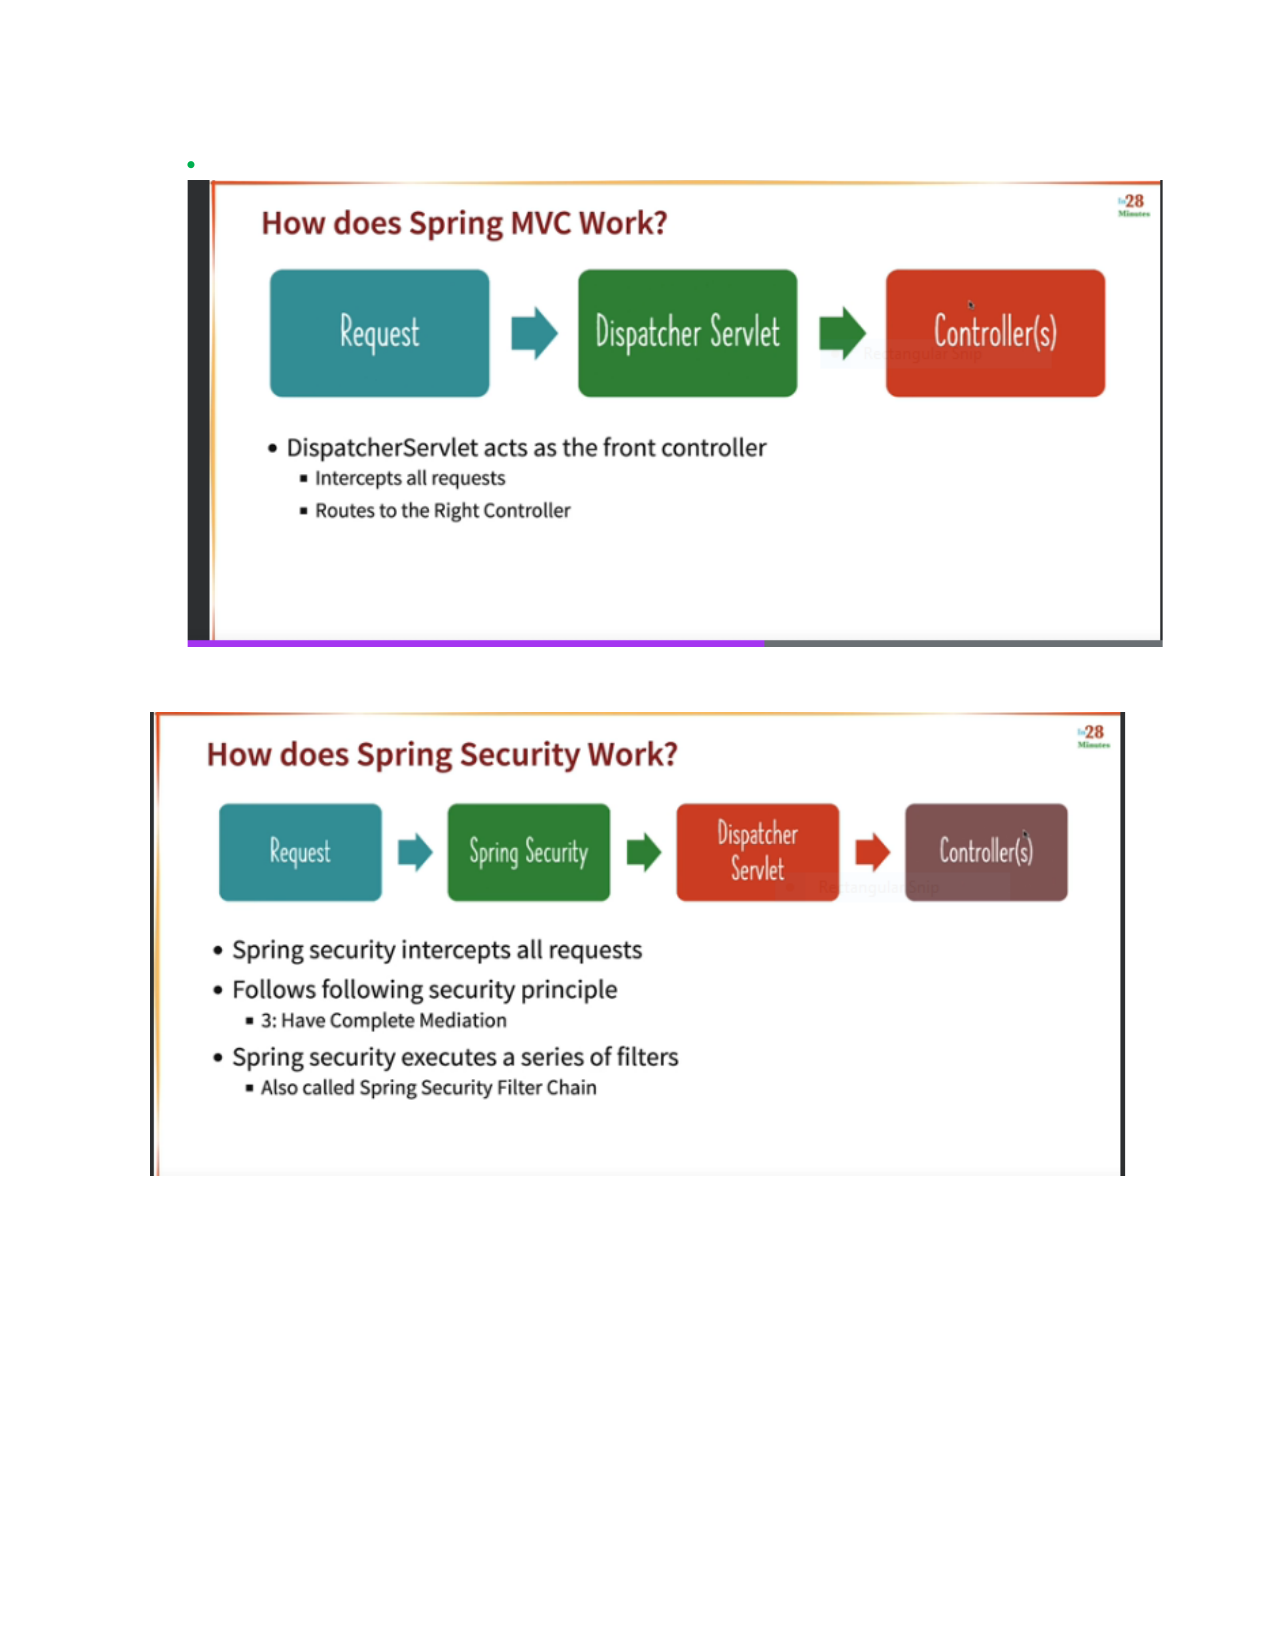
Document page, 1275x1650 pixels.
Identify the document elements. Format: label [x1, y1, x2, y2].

picture [150, 712, 1125, 1176]
picture [187, 180, 1163, 647]
